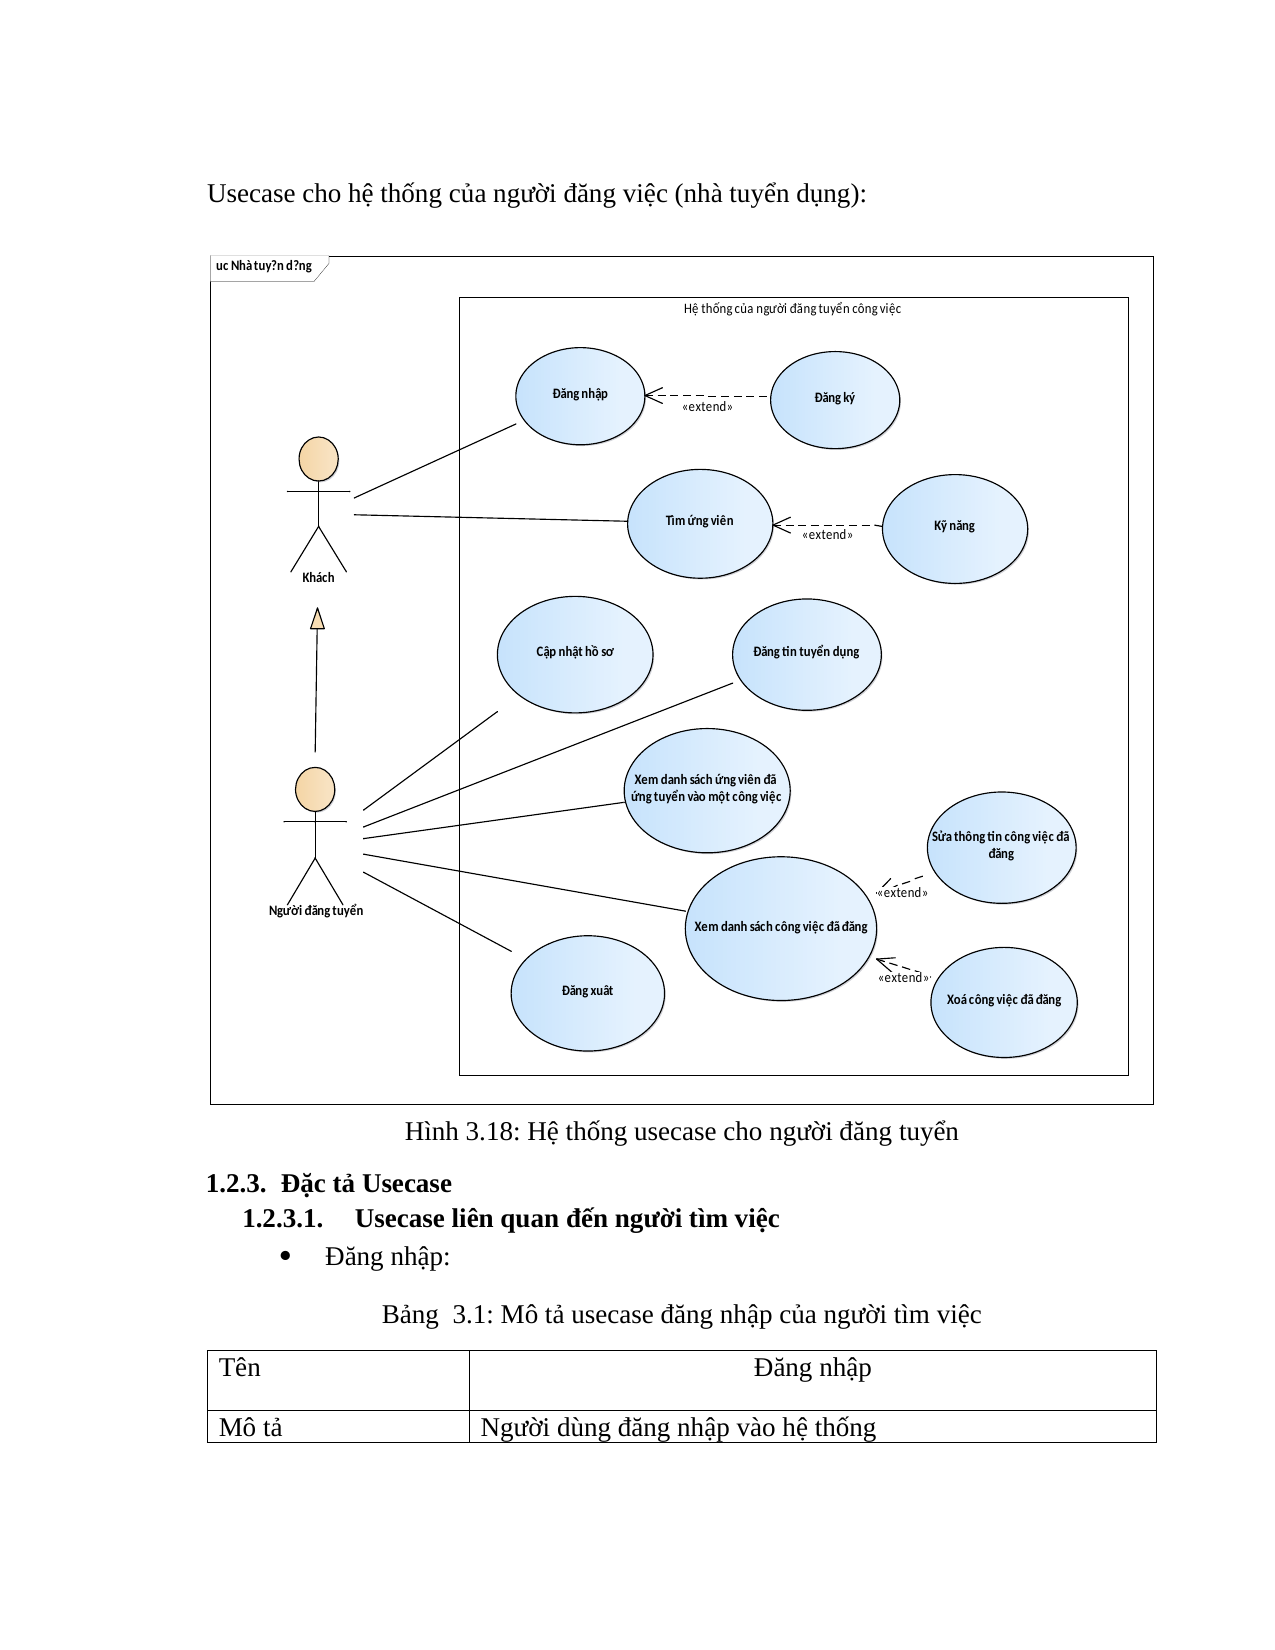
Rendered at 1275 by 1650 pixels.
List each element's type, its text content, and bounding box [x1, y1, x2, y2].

list Usecase liên quan đến người tìm việc [242, 1202, 1157, 1233]
subtitle Đặc tả Usecase [206, 1167, 1157, 1198]
table_cell Mô tả [208, 1411, 469, 1442]
text Bảng 3.1: Mô tả usecase đăng nhập của người tìm việc [207, 1298, 1157, 1329]
list Đăng nhập: [281, 1240, 1157, 1271]
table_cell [470, 1411, 1156, 1442]
table_header Tên [208, 1351, 469, 1410]
table_header Đăng nhập [470, 1351, 1156, 1410]
text Usecase cho hệ thống của người đăng việc (nhà tuyển dụng): [207, 177, 1157, 208]
